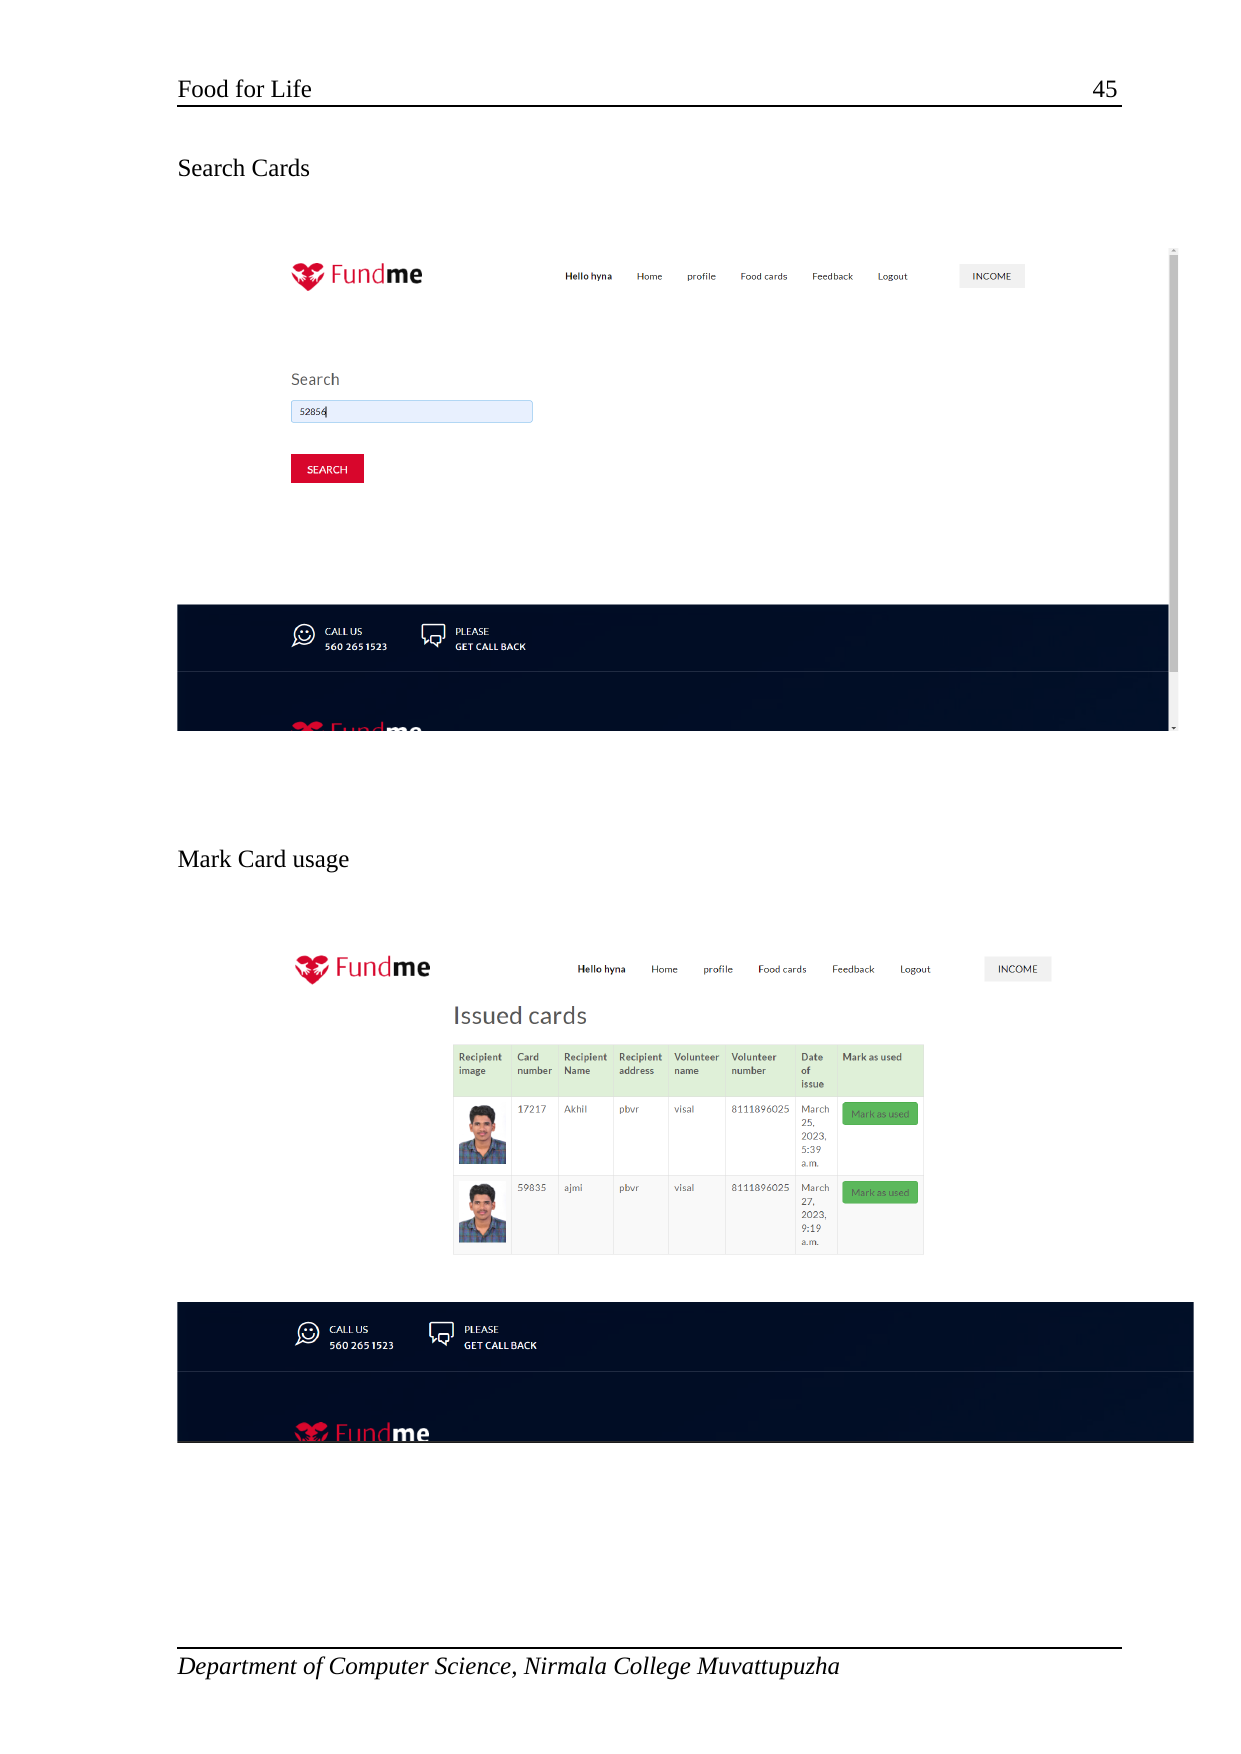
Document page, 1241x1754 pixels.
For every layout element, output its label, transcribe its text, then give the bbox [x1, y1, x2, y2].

text Mark Card usage [177, 844, 1122, 873]
picture [177, 248, 1179, 731]
picture [177, 940, 1194, 1443]
text Search Cards [177, 153, 1122, 182]
